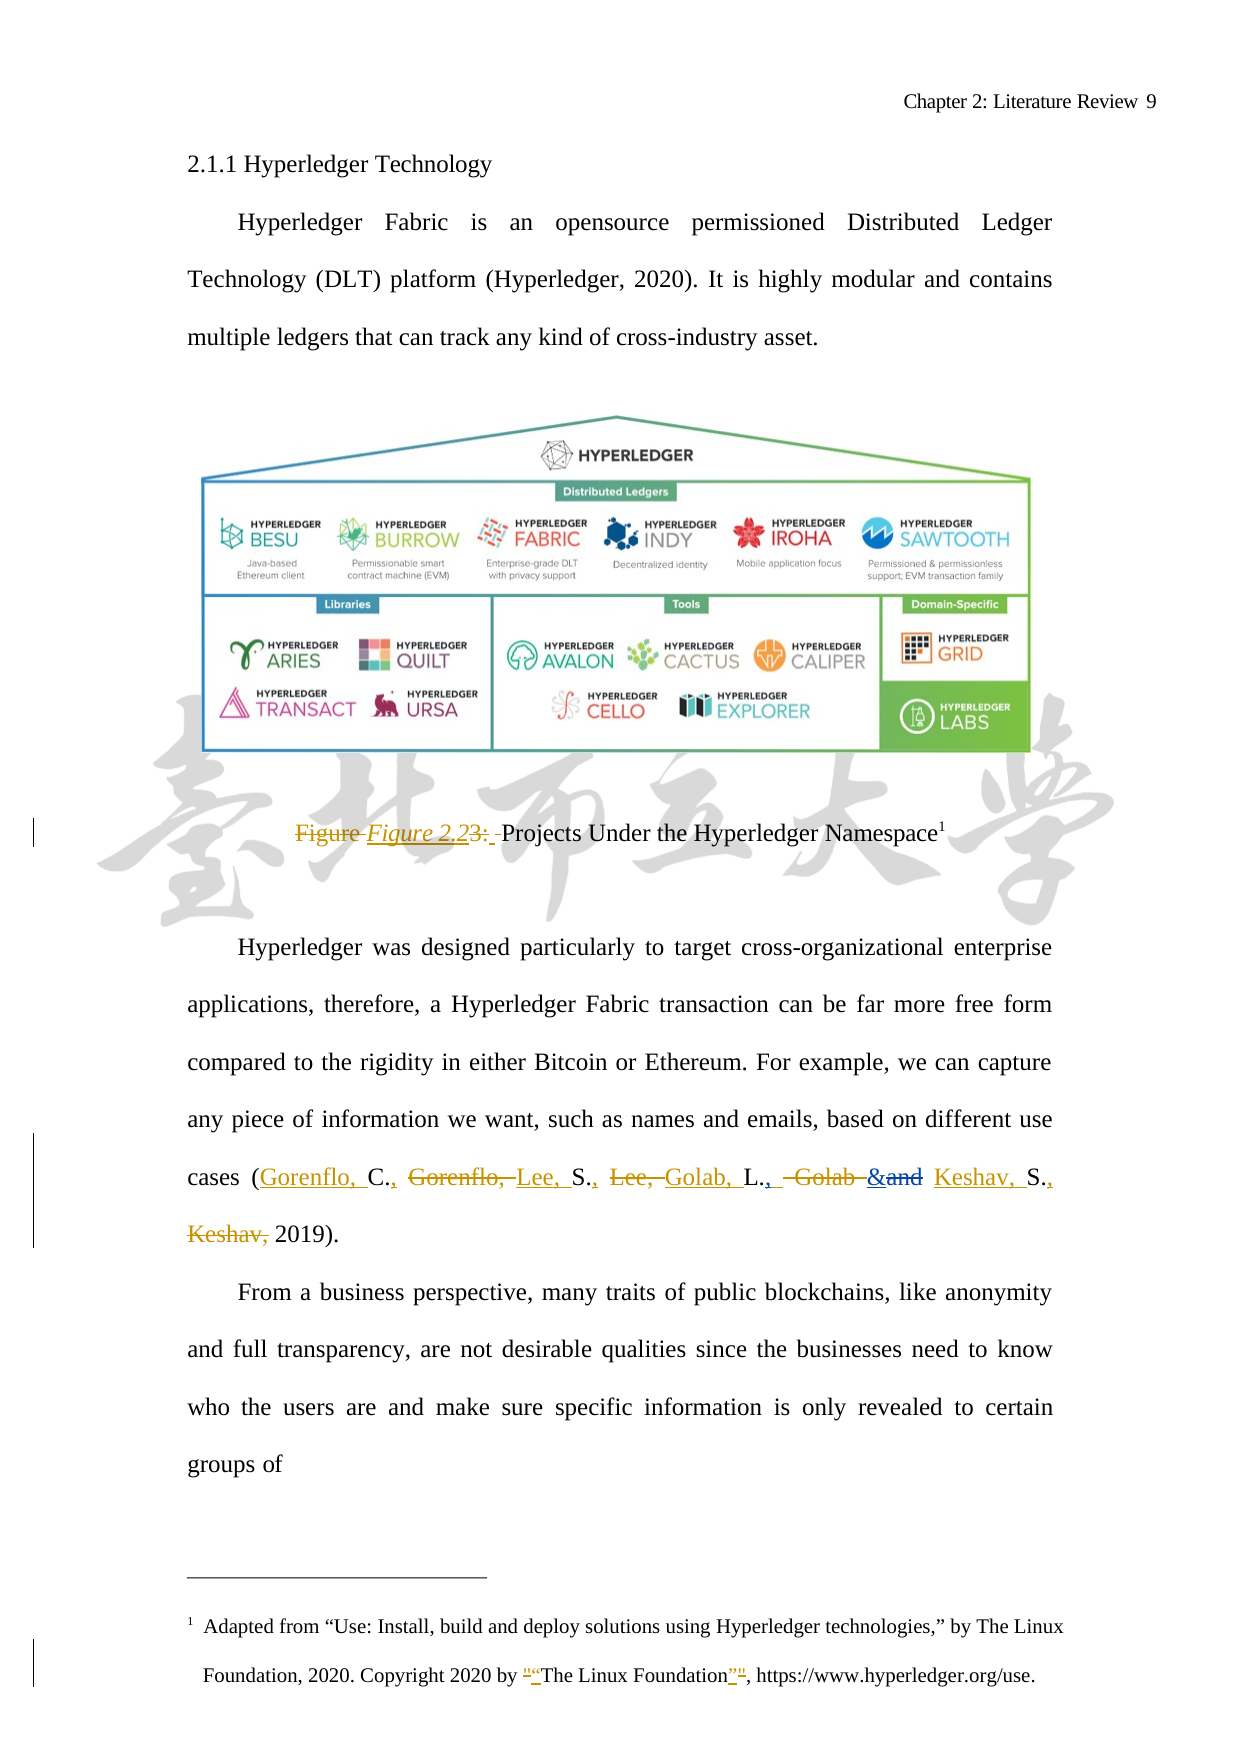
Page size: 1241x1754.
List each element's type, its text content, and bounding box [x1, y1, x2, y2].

text Hyperledger Fabric is an opensource permissioned Distributed Ledger Technology (DLT) platform (Hyperledger, 2020). It is highly modular and contains multiple ledgers that can track any kind of cross-industry asset. [187, 207, 1053, 289]
text From a business perspective, many traits of public blockchains, like anonymity and full transparency, are not desirable qualities since the businesses need to know who the users are and make sure specific information is only revealed to certain groups of [187, 1412, 1053, 1478]
picture [53, 289, 1176, 1412]
text 1 Adapted from “Use: Install, build and deploy solutions using Hyperledger technologies,” by The Linux Foundation, 2020. Copyright 2020 by The Linux Foundation, https://www.hyperledger.org/use. [187, 1614, 1075, 1687]
list Hyperledger Technology [187, 149, 1192, 178]
